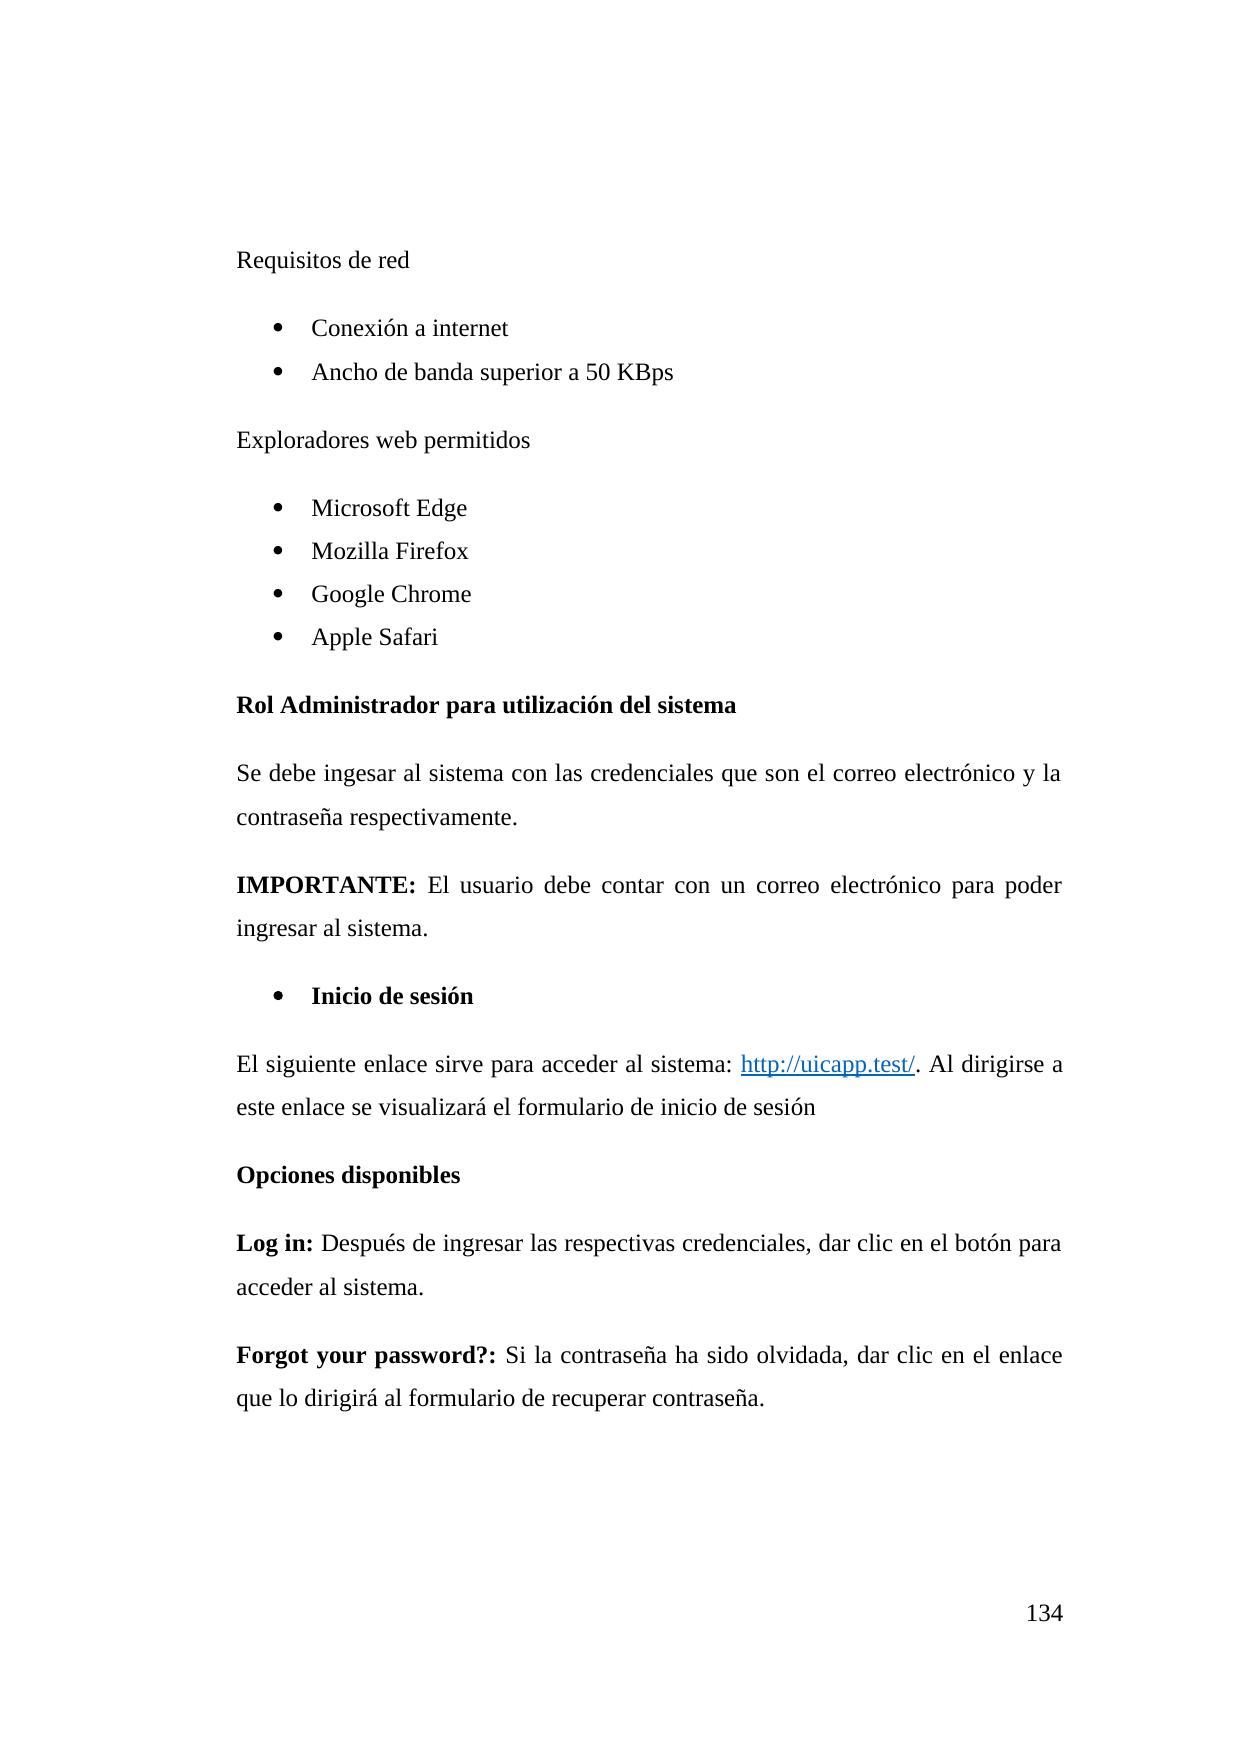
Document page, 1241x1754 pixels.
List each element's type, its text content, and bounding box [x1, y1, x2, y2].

text Opciones disponibles [236, 1160, 1063, 1189]
text Se debe ingesar al sistema con las credenciales que son el correo electrónico y la contraseña respectivamente. [236, 758, 1063, 830]
text Requisitos de red [236, 245, 1063, 274]
list Conexión a internet [274, 313, 1063, 342]
text El siguiente enlace sirve para acceder al sistema: http://uicapp.test/. Al dirigirse a este enlace se visualizará el formulario de inicio de sesión [236, 1049, 1063, 1121]
text Forgot your password?: Si la contraseña ha sido olvidada, dar clic en el enlace que lo dirigirá al formulario de recuperar contraseña. [236, 1340, 1063, 1412]
text Rol Administrador para utilización del sistema [236, 690, 1063, 719]
text IMPORTANTE: El usuario debe contar con un correo electrónico para poder ingresar al sistema. [236, 870, 1063, 942]
list Inicio de sesión [274, 981, 1063, 1010]
list Apple Safari [274, 622, 1063, 651]
list Ancho de banda superior a 50 KBps [274, 357, 1063, 385]
list Google Chrome [274, 579, 1063, 608]
list Mozilla Firefox [274, 536, 1063, 565]
list Microsoft Edge [274, 493, 1063, 522]
text Log in: Después de ingresar las respectivas credenciales, dar clic en el botón para acceder al sistema. [236, 1228, 1063, 1300]
text Exploradores web permitidos [236, 425, 1063, 453]
